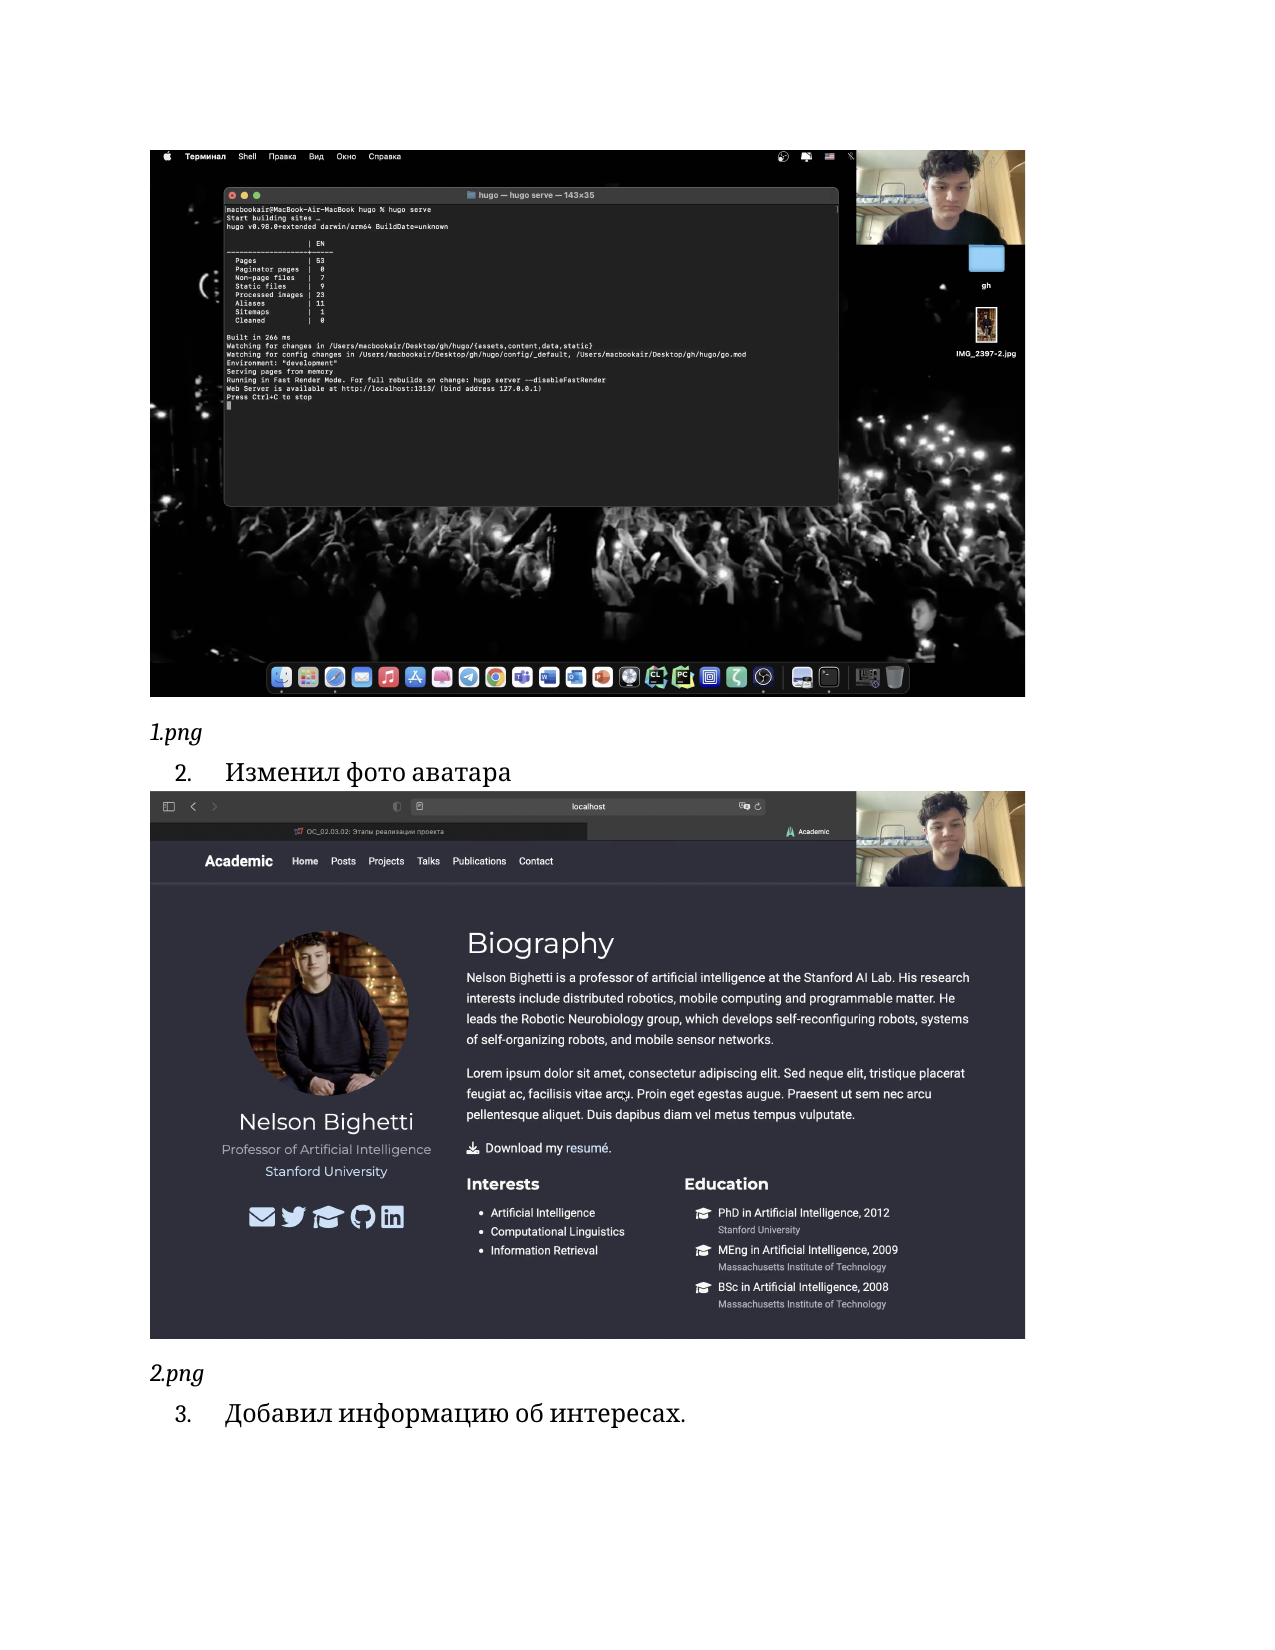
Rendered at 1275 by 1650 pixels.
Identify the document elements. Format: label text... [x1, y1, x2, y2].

picture [150, 150, 1025, 697]
list Добавил информацию об интересах. [175, 1400, 1125, 1429]
list Изменил фото аватара [175, 759, 1125, 788]
picture [150, 791, 1025, 1339]
text 1.png [150, 718, 1125, 746]
text 2.png [150, 1359, 1125, 1388]
